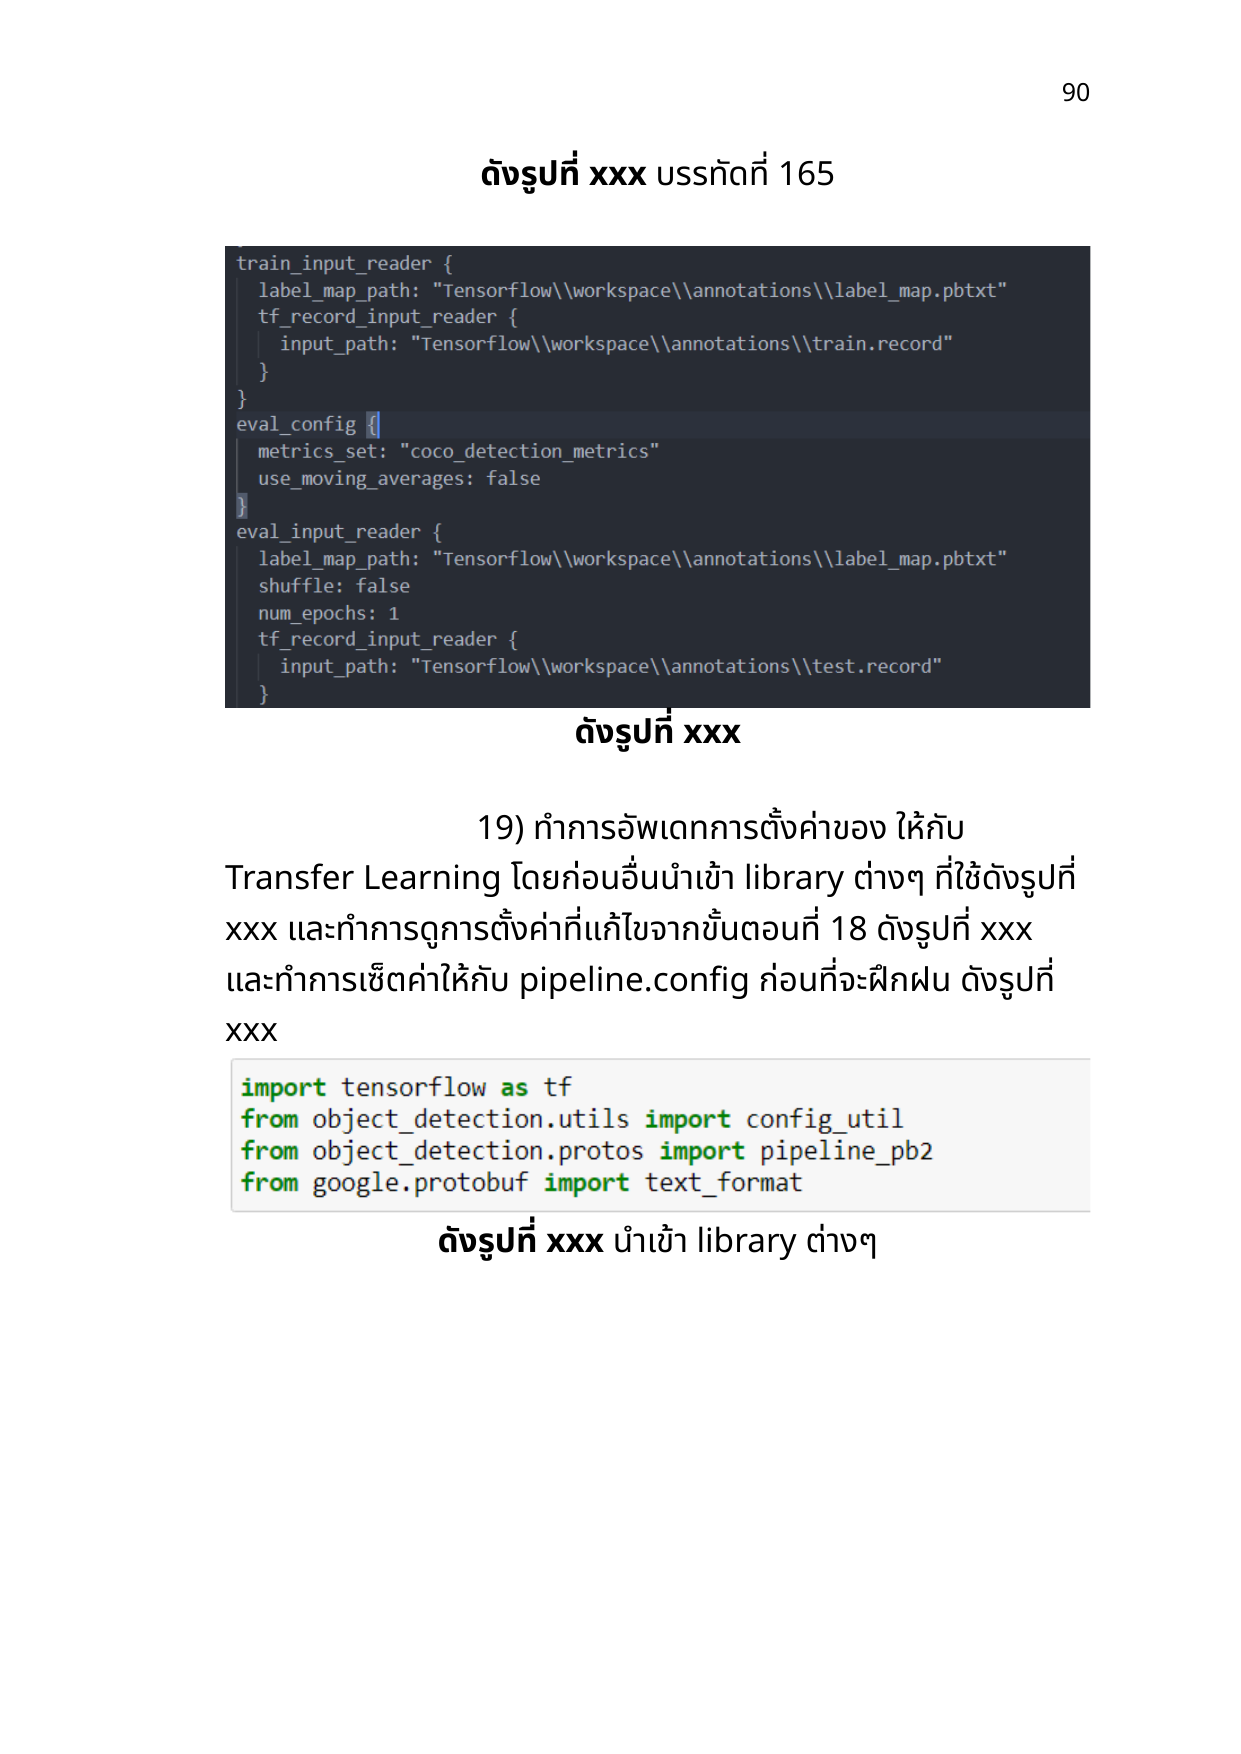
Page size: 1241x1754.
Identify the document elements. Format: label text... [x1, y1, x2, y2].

text 19) ทำการอัพเดทการตั้งค่าของ ให้กับ Transfer Learning โดยก่อนอื่นนำเข้า library ต่างๆ ที่ใช้ดังรูปที่ xxx และทำการดูการตั้งค่าที่แก้ไขจากขั้นตอนที่ 18 ดังรูปที่ xxx และทำการเซ็ตค่าให้กับ pipeline.config ก่อนที่จะฝึกฝน ดังรูปที่ xxx [225, 803, 1090, 1051]
text ดังรูปที่ xxx [225, 708, 1090, 758]
text ดังรูปที่ xxx นำเข้า library ต่างๆ [225, 1217, 1090, 1267]
picture [225, 1051, 1091, 1217]
text ดังรูปที่ xxx บรรทัดที่ 165 [225, 150, 1090, 201]
picture [225, 246, 1091, 708]
